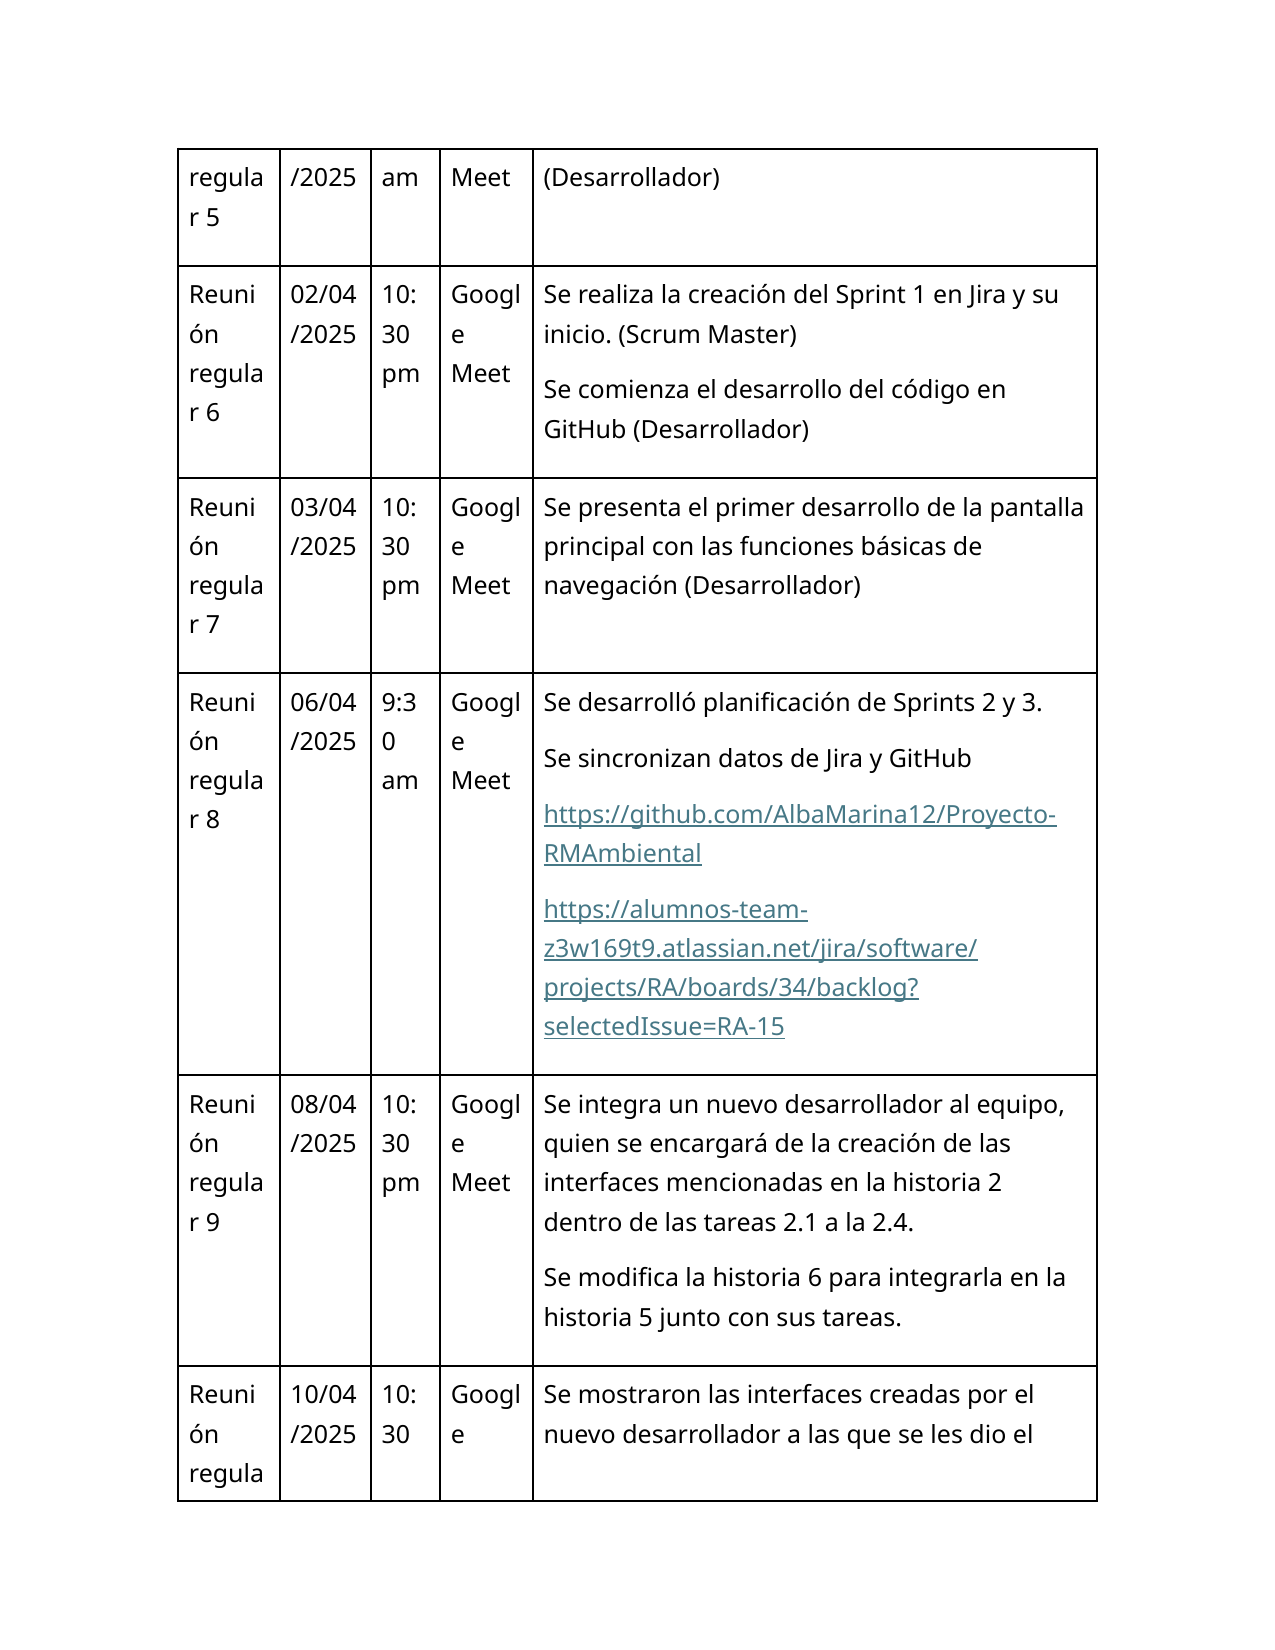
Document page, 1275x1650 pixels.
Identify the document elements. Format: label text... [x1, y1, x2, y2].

table_cell Google Meet [441, 479, 532, 672]
table_cell 9:30 am [372, 674, 439, 1074]
table_cell Google Meet [441, 1076, 532, 1365]
table_cell Google Meet [441, 150, 532, 265]
table_cell 03/04/2025 [281, 479, 370, 672]
table_cell Reunión regular 10 [179, 1367, 279, 1500]
table_cell Se presenta el primer desarrollo de la pantalla principal con las funciones básicas de navegación (Desarrollador) [534, 479, 1096, 672]
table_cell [534, 150, 1096, 265]
table_cell Reunión regular 6 [179, 267, 279, 477]
table_cell 30/03/2025 [281, 150, 370, 265]
table_cell Reunión regular 8 [179, 674, 279, 1074]
table_cell Reunión regular 9 [179, 1076, 279, 1365]
table_cell Se desarrolló planificación de Sprints 2 y 3. Se sincronizan datos de Jira y GitHub https://github.com/AlbaMarina12/Proyecto-RMAmbiental https://alumnos-team-z3w169t9.atlassian.net/jira/software/projects/RA/boards/34/backlog?selectedIssue=RA-15 [534, 674, 1096, 1074]
table_cell 06/04/2025 [281, 674, 370, 1074]
table_cell Reunión regular 5 [179, 150, 279, 265]
table_cell 9:30 am [372, 150, 439, 265]
table_cell Google Meet [441, 1367, 532, 1500]
table_cell Reunión regular 7 [179, 479, 279, 672]
table_cell 10:30 pm [372, 479, 439, 672]
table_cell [534, 1367, 1096, 1500]
table_cell Se integra un nuevo desarrollador al equipo, quien se encargará de la creación de las interfaces mencionadas en la historia 2 dentro de las tareas 2.1 a la 2.4. Se modifica la historia 6 para integrarla en la historia 5 junto con sus tareas. [534, 1076, 1096, 1365]
table_cell 10:30 pm [372, 267, 439, 477]
table_cell Google Meet [441, 267, 532, 477]
table_cell 10:30 pm [372, 1076, 439, 1365]
table_cell 02/04/2025 [281, 267, 370, 477]
table_cell Google Meet [441, 674, 532, 1074]
table_cell 10/04/2025 [281, 1367, 370, 1500]
table_cell Se realiza la creación del Sprint 1 en Jira y su inicio. (Scrum Master) Se comienza el desarrollo del código en GitHub (Desarrollador) [534, 267, 1096, 477]
table_cell 08/04/2025 [281, 1076, 370, 1365]
table_cell 10:30 pm [372, 1367, 439, 1500]
